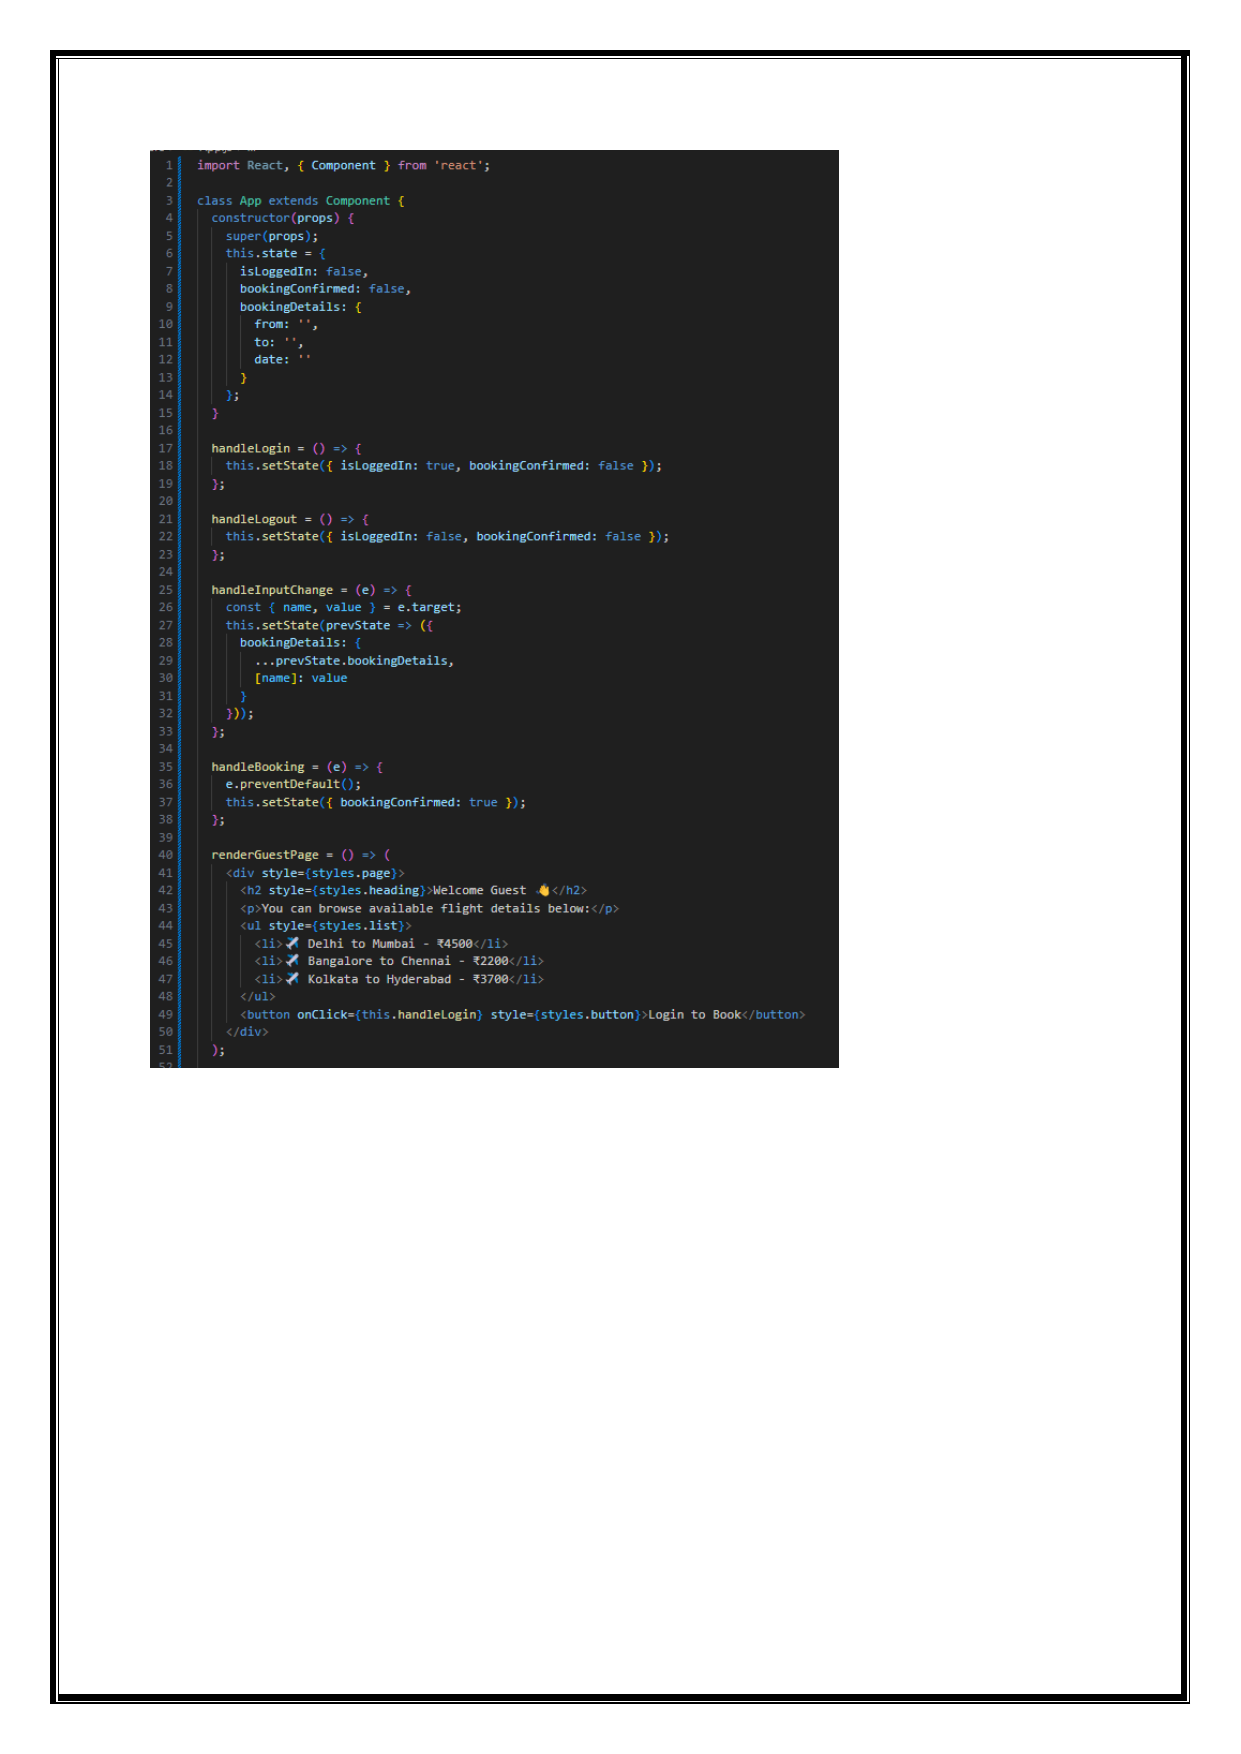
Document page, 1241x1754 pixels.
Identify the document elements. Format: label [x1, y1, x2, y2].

picture [150, 150, 839, 1068]
